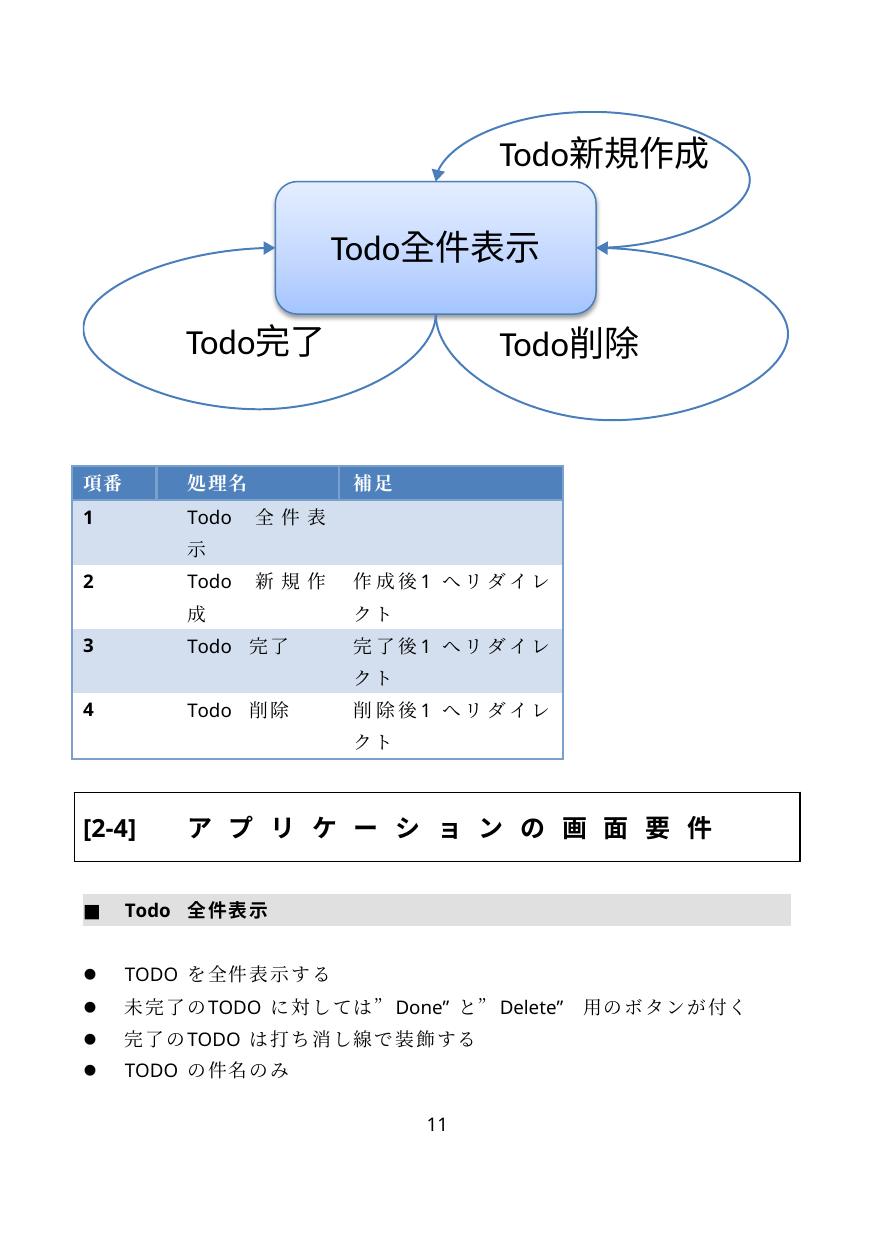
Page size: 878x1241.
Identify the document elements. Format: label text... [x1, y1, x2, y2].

subtitle アプリケーションの画面要件 [75, 793, 799, 861]
table_header 項番 [73, 467, 155, 499]
list 完了のTODOは打ち消し線で装飾する [83, 1022, 791, 1054]
table_cell 作成後1へリダイレクト [339, 565, 562, 629]
table_cell Todo全件表示 [156, 501, 339, 565]
table_cell 4 [73, 693, 156, 757]
table_cell Todo削除 [156, 693, 339, 757]
table_header 処理名 [158, 467, 338, 499]
table_cell [339, 501, 562, 565]
table_cell 完了後1へリダイレクト [339, 629, 562, 693]
list TODOの件名のみ [83, 1054, 791, 1087]
list TODOを全件表示する [83, 958, 791, 990]
table_cell 3 [73, 629, 156, 693]
table_cell Todo完了 [156, 629, 339, 693]
subtitle Todo全件表示 [83, 894, 791, 926]
table_cell 削除後1へリダイレクト [339, 693, 562, 757]
table_cell 2 [73, 565, 156, 629]
table_header 補足 [340, 467, 562, 499]
list 未完了のTODOに対しては”Done”と”Delete”用のボタンが付く [83, 990, 791, 1022]
table_cell Todo新規作成 [156, 565, 339, 629]
table_cell 1 [73, 501, 156, 565]
